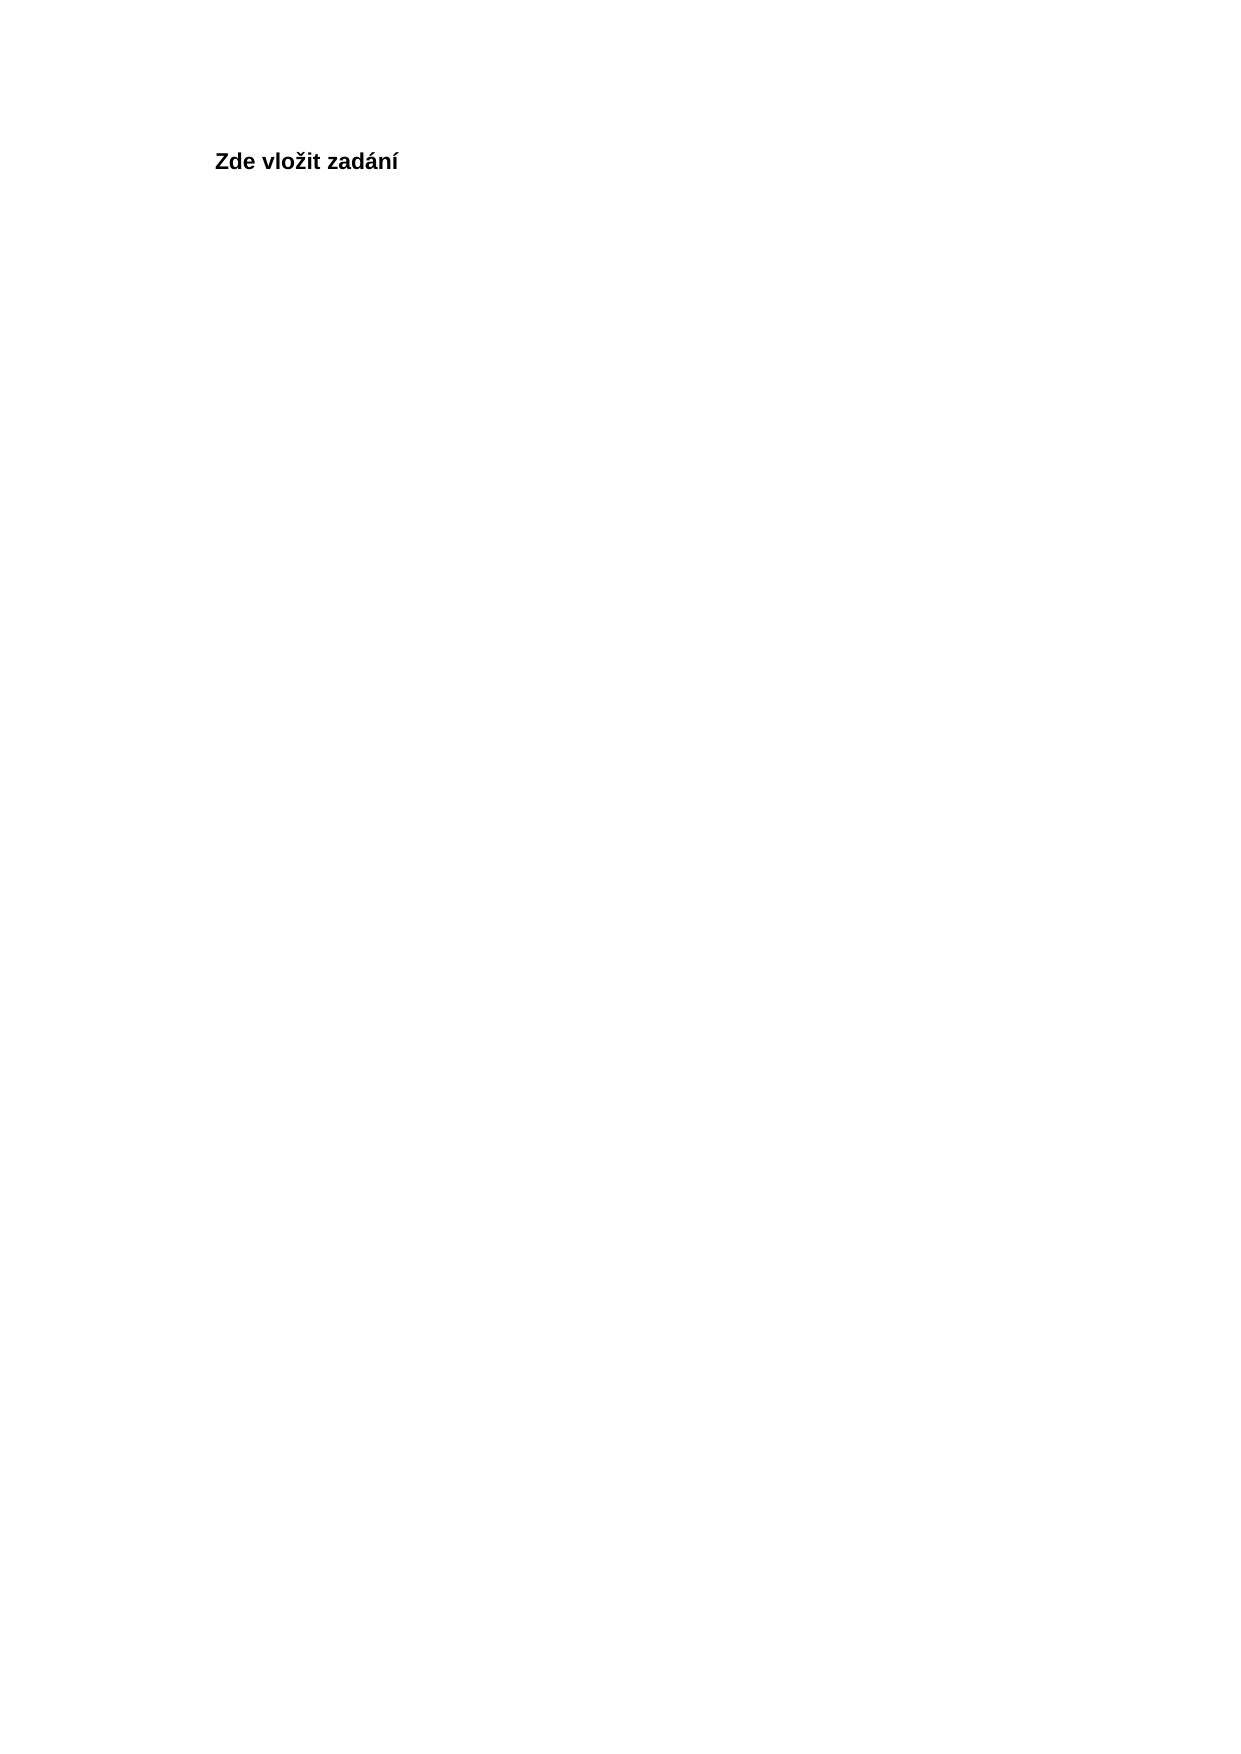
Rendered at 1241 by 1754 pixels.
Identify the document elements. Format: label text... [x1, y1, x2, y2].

text Zde vložit zadání [215, 148, 1092, 174]
